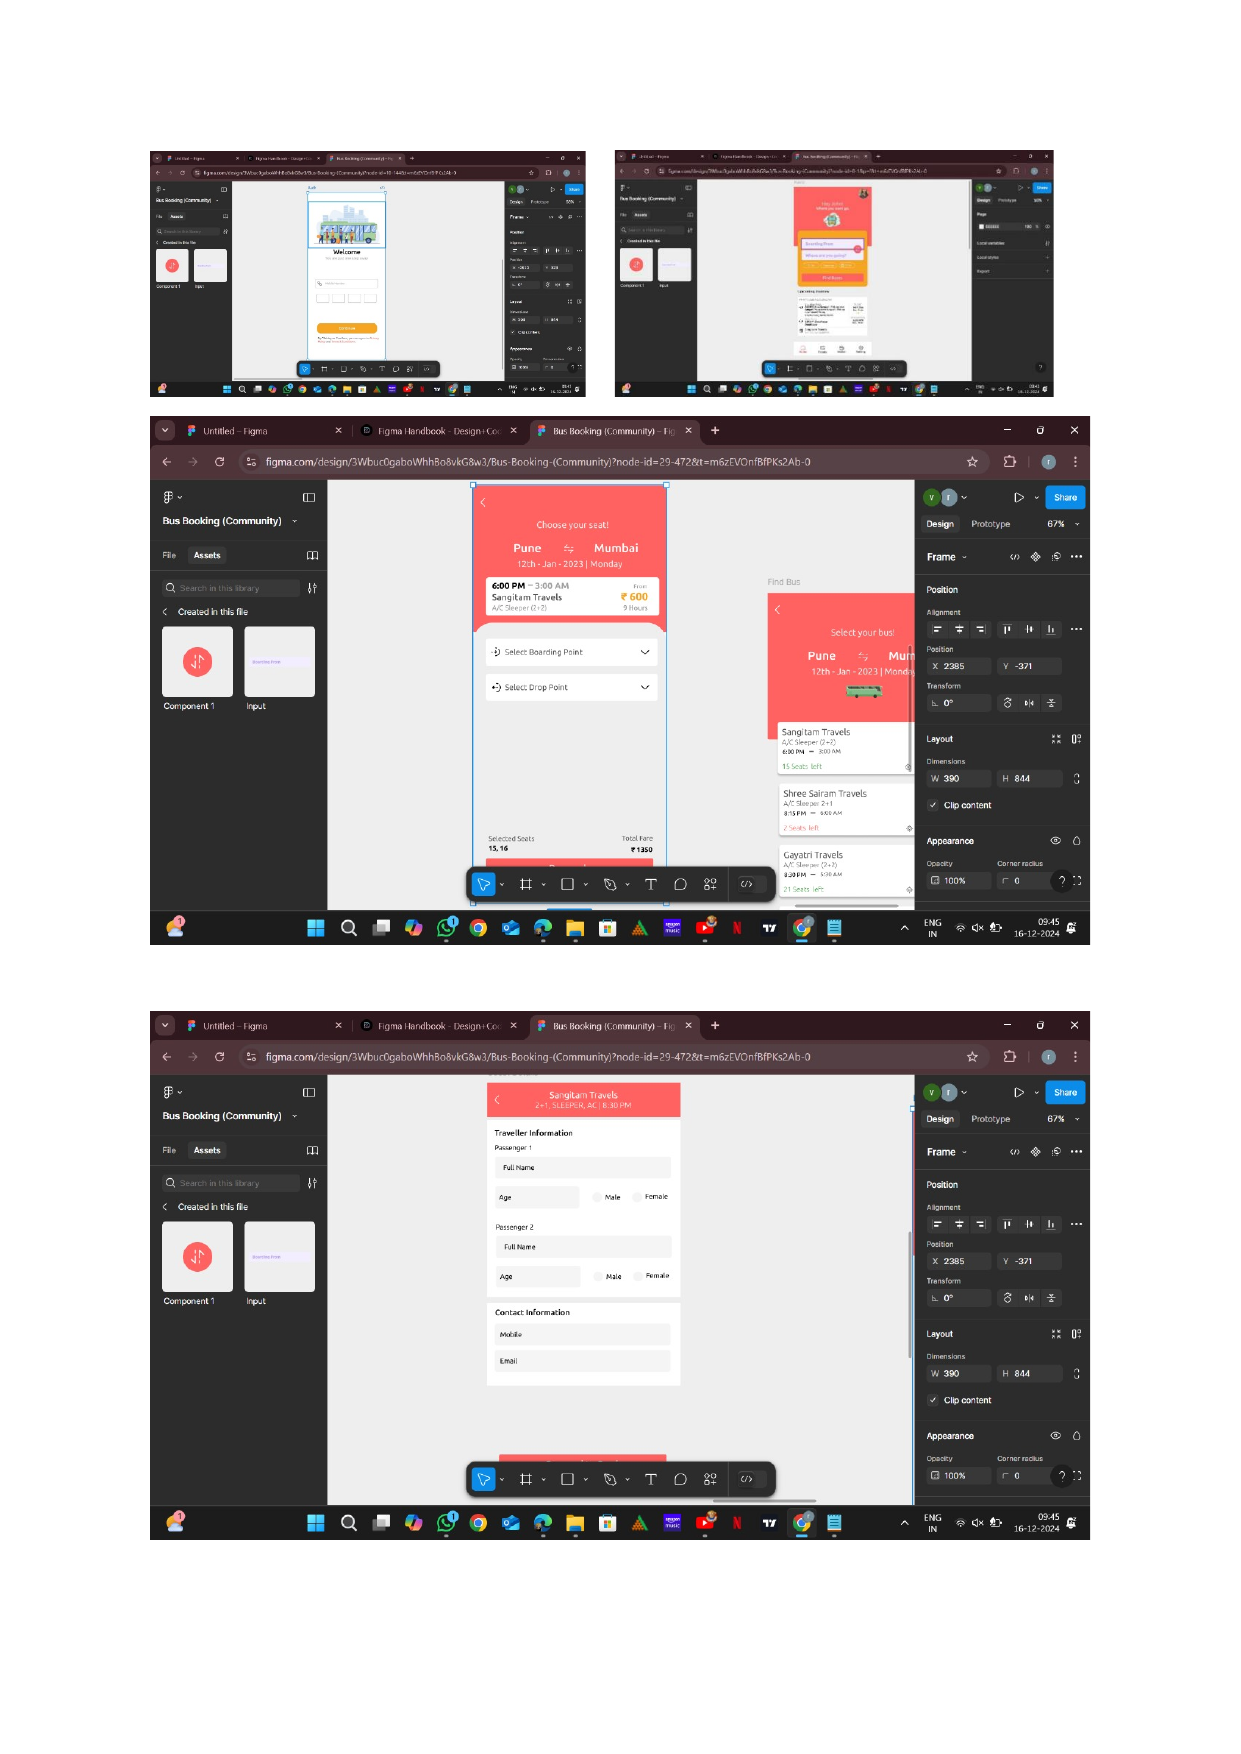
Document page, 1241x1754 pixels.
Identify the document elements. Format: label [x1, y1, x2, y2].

picture [150, 1011, 1091, 1540]
picture [150, 151, 586, 397]
picture [150, 416, 1091, 945]
picture [614, 150, 1054, 397]
